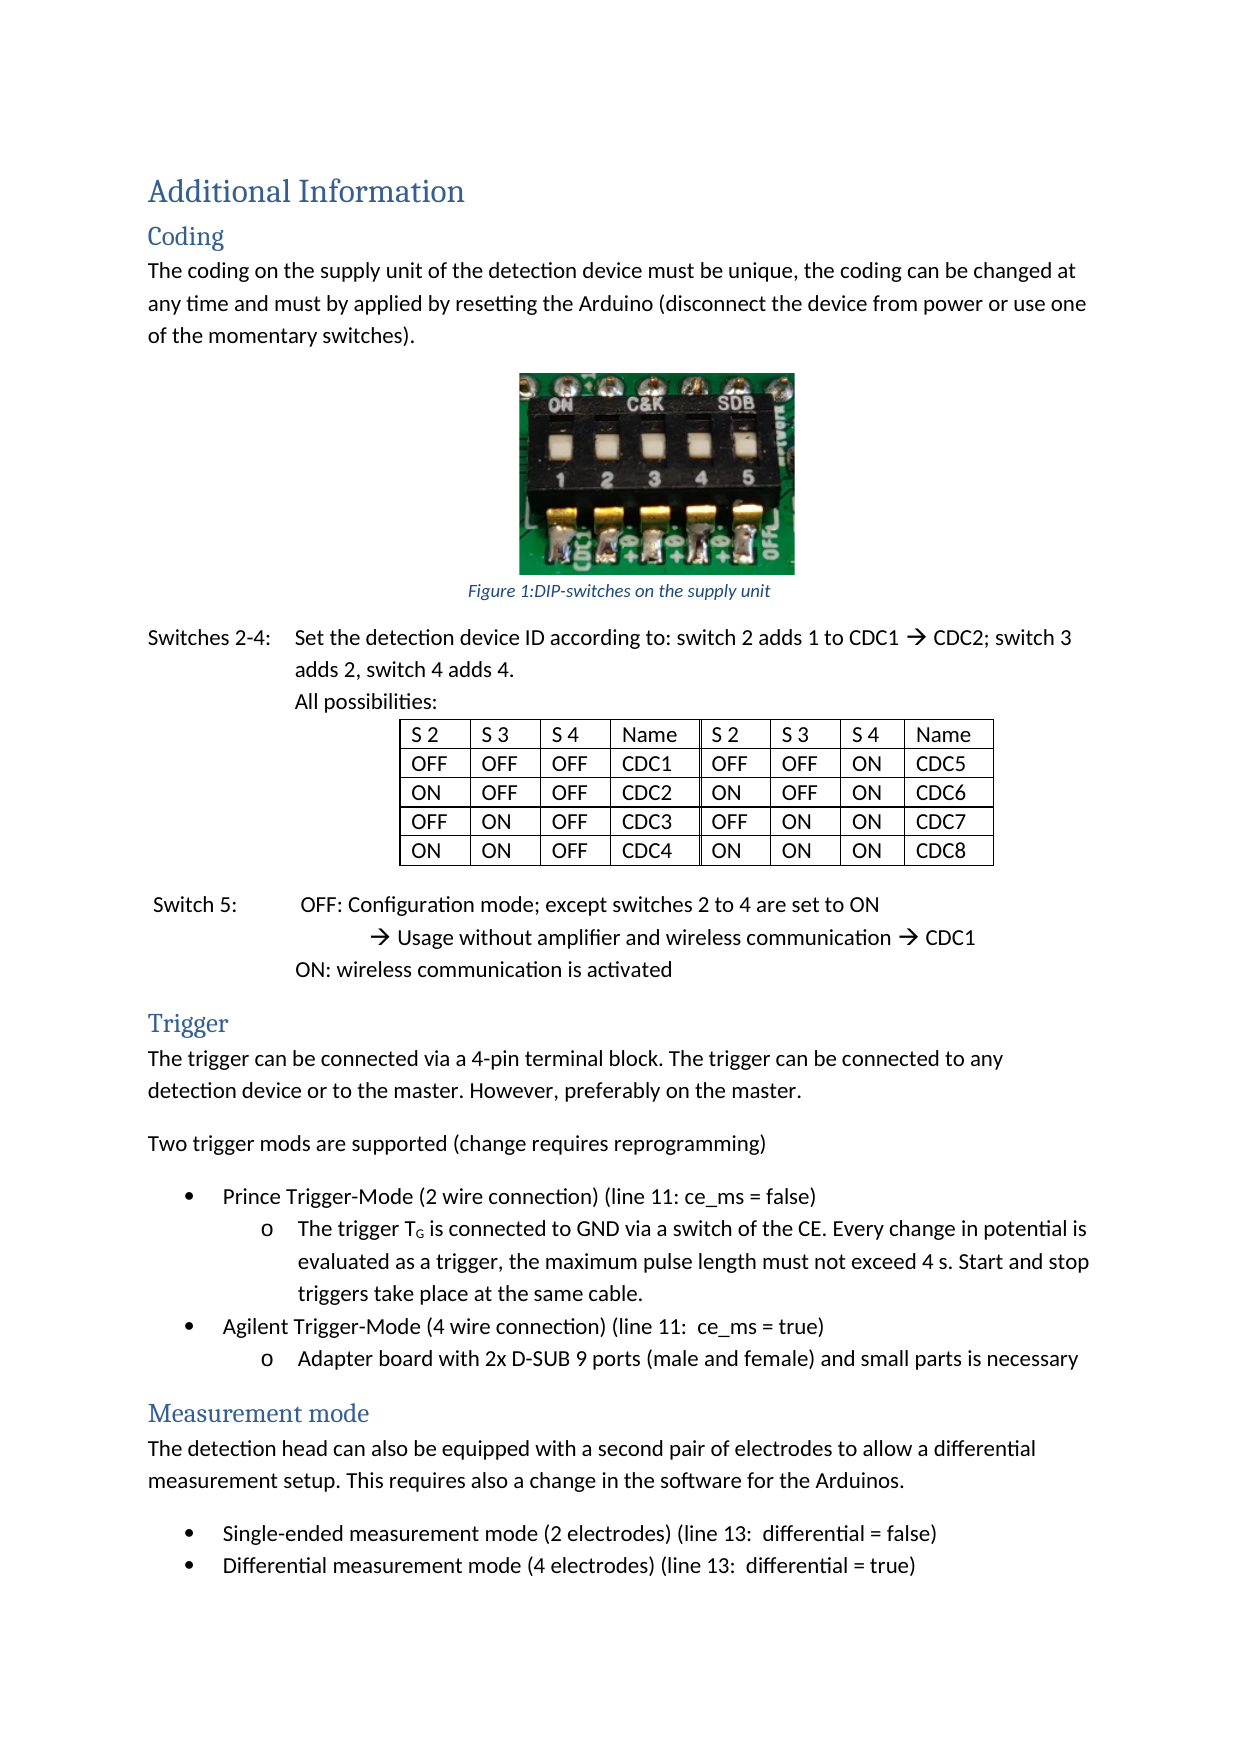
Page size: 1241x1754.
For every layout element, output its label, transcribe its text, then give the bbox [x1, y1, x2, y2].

list Agilent Trigger-Mode (4 wire connection) (line 11: ce_ms = true) [185, 1312, 1093, 1340]
table_header Name [611, 720, 699, 748]
table_cell CDC3 [611, 808, 699, 835]
table_cell OFF [541, 749, 610, 777]
table_cell OFF [401, 749, 470, 777]
table_cell OFF [771, 749, 840, 777]
table_header S 2 [702, 720, 770, 748]
list Adapter board with 2x D-SUB 9 ports (male and female) and small parts is necessary [260, 1344, 1093, 1373]
text Switch 5: OFF: Configuration mode; except switches 2 to 4 are set to ON [148, 891, 1093, 918]
table_cell ON [471, 836, 540, 864]
table_cell ON [702, 778, 770, 806]
subtitle Measurement mode [148, 1398, 1093, 1429]
table_cell ON [841, 836, 904, 864]
text The trigger can be connected via a 4-pin terminal block. The trigger can be connected to any detection device or to the master. However, preferably on the master. [148, 1044, 1093, 1104]
table_cell OFF [471, 749, 540, 777]
subtitle Trigger [148, 1008, 1093, 1039]
table_header S 3 [771, 720, 840, 748]
table_cell CDC1 [611, 749, 699, 777]
table_cell OFF [471, 778, 540, 806]
table_cell OFF [541, 808, 610, 835]
table_cell OFF [401, 808, 470, 835]
table_cell ON [841, 778, 904, 806]
table_cell ON [702, 836, 770, 864]
table_cell ON [841, 808, 904, 835]
table_cell CDC4 [611, 836, 699, 864]
table_header S 4 [841, 720, 904, 748]
table_cell OFF [771, 778, 840, 806]
table_cell ON [771, 808, 840, 835]
text Figure 1:DIP-switches on the supply unit [148, 579, 1093, 602]
table_cell CDC6 [905, 778, 993, 806]
subtitle Additional Information [148, 173, 1093, 211]
list Prince Trigger-Mode (2 wire connection) (line 11: ce_ms = false) [185, 1182, 1093, 1210]
table_cell OFF [702, 808, 770, 835]
table_cell CDC8 [905, 836, 993, 864]
table_cell CDC5 [905, 749, 993, 777]
text Two trigger mods are supported (change requires reprogramming) [148, 1129, 1093, 1157]
table_cell OFF [541, 778, 610, 806]
subtitle Coding [148, 221, 1093, 252]
list Differential measurement mode (4 electrodes) (line 13: differential = true) [185, 1551, 1093, 1579]
table_cell ON [841, 749, 904, 777]
text The detection head can also be equipped with a second pair of electrodes to allow a differential measurement setup. This requires also a change in the software for the Arduinos. [148, 1434, 1093, 1494]
text Switches 2-4: Set the detection device ID according to: switch 2 adds 1 to CDC1 CDC2; switch 3 adds 2, switch 4 adds 4. [148, 623, 1093, 683]
picture [519, 373, 795, 575]
text All possibilities: [221, 687, 1093, 715]
table_header S 2 [401, 720, 470, 748]
table_cell ON [471, 808, 540, 835]
table_cell OFF [702, 749, 770, 777]
table_cell ON [771, 836, 840, 864]
list Single-ended measurement mode (2 electrodes) (line 13: differential = false) [185, 1519, 1093, 1547]
text Usage without amplifier and wireless communication CDC1 [295, 923, 1093, 951]
text ON: wireless communication is activated [148, 955, 1093, 983]
text The coding on the supply unit of the detection device must be unique, the coding can be changed at any time and must by applied by resetting the Arduino (disconnect the device from power or use one of the momentary switches). [148, 257, 1093, 349]
list The trigger TG is connected to GND via a switch of the CE. Every change in potential is evaluated as a trigger, the maximum pulse length must not exceed 4 s. Start and stop triggers take place at the same cable. [260, 1214, 1093, 1308]
table_header S 3 [471, 720, 540, 748]
table_header Name [905, 720, 993, 748]
table_cell OFF [541, 836, 610, 864]
table_header S 4 [541, 720, 610, 748]
table_cell CDC7 [905, 808, 993, 835]
table_cell ON [401, 836, 470, 864]
table_cell CDC2 [611, 778, 699, 806]
table_cell ON [401, 778, 470, 806]
